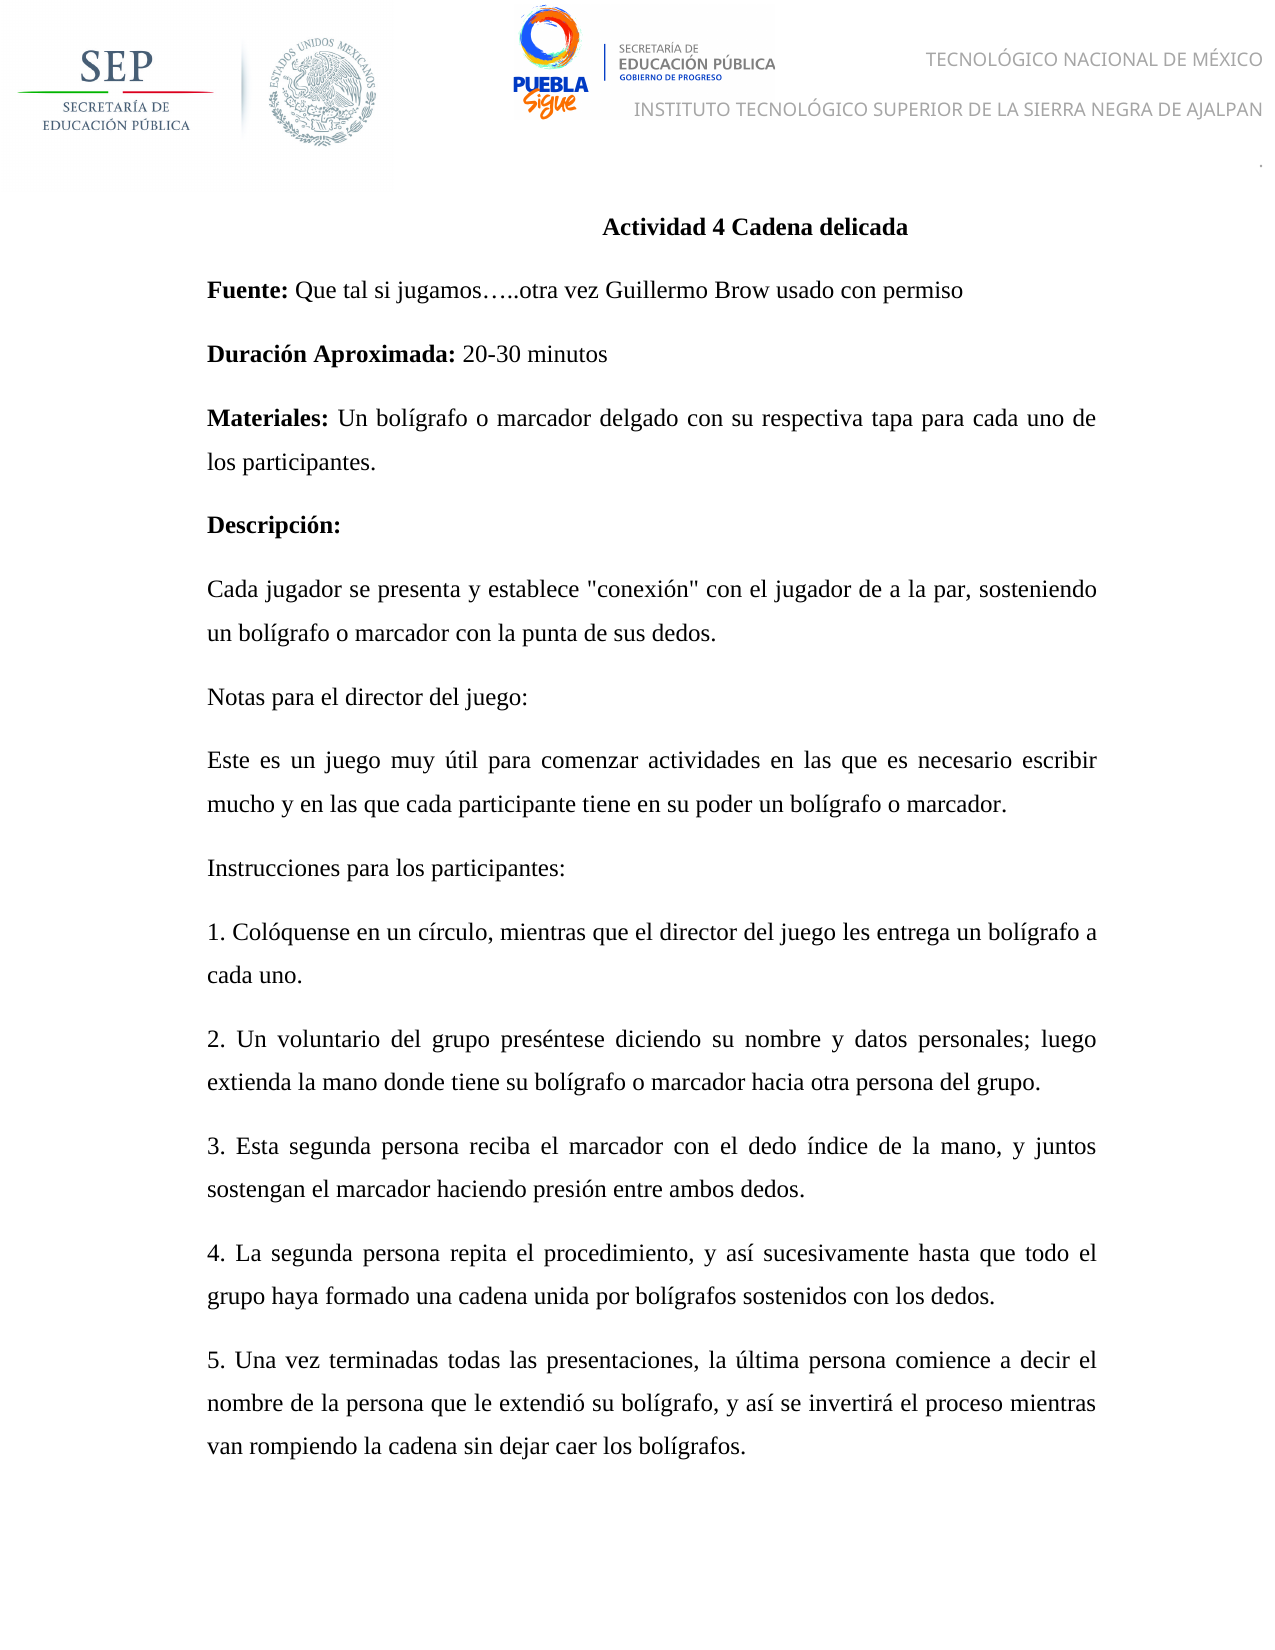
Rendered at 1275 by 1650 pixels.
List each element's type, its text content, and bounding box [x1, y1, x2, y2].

text 3. Esta segunda persona reciba el marcador con el dedo índice de la mano, y juntos sostengan el marcador haciendo presión entre ambos dedos. [207, 1131, 1098, 1203]
picture [0, 0, 394, 191]
text Instrucciones para los participantes: [207, 853, 1098, 881]
text 4. La segunda persona repita el procedimiento, y así sucesivamente hasta que todo el grupo haya formado una cadena unida por bolígrafos sostenidos con los dedos. [207, 1238, 1098, 1310]
text Descripción: [207, 511, 1098, 539]
text Actividad 4 Cadena delicada [177, 212, 1098, 240]
text Cada jugador se presenta y establece "conexión" con el jugador de a la par, sosteniendo un bolígrafo o marcador con la punta de sus dedos. [207, 574, 1098, 646]
text Notas para el director del juego: [207, 682, 1098, 710]
text 5. Una vez terminadas todas las presentaciones, la última persona comience a decir el nombre de la persona que le extendió su bolígrafo, y así se invertirá el proceso mientras van rompiendo la cadena sin dejar caer los bolígrafos. [207, 1345, 1098, 1460]
text Fuente: Que tal si jugamos…..otra vez Guillermo Brow usado con permiso [207, 276, 1098, 304]
text Materiales: Un bolígrafo o marcador delgado con su respectiva tapa para cada uno de los participantes. [207, 403, 1098, 475]
text 2. Un voluntario del grupo preséntese diciendo su nombre y datos personales; luego extienda la mano donde tiene su bolígrafo o marcador hacia otra persona del grupo. [207, 1024, 1098, 1096]
text Duración Aproximada: 20-30 minutos [207, 339, 1098, 368]
text 1. Colóquense en un círculo, mientras que el director del juego les entrega un bolígrafo a cada uno. [207, 917, 1098, 988]
picture [513, 4, 776, 120]
text Este es un juego muy útil para comenzar actividades en las que es necesario escribir mucho y en las que cada participante tiene en su poder un bolígrafo o marcador. [207, 746, 1098, 817]
